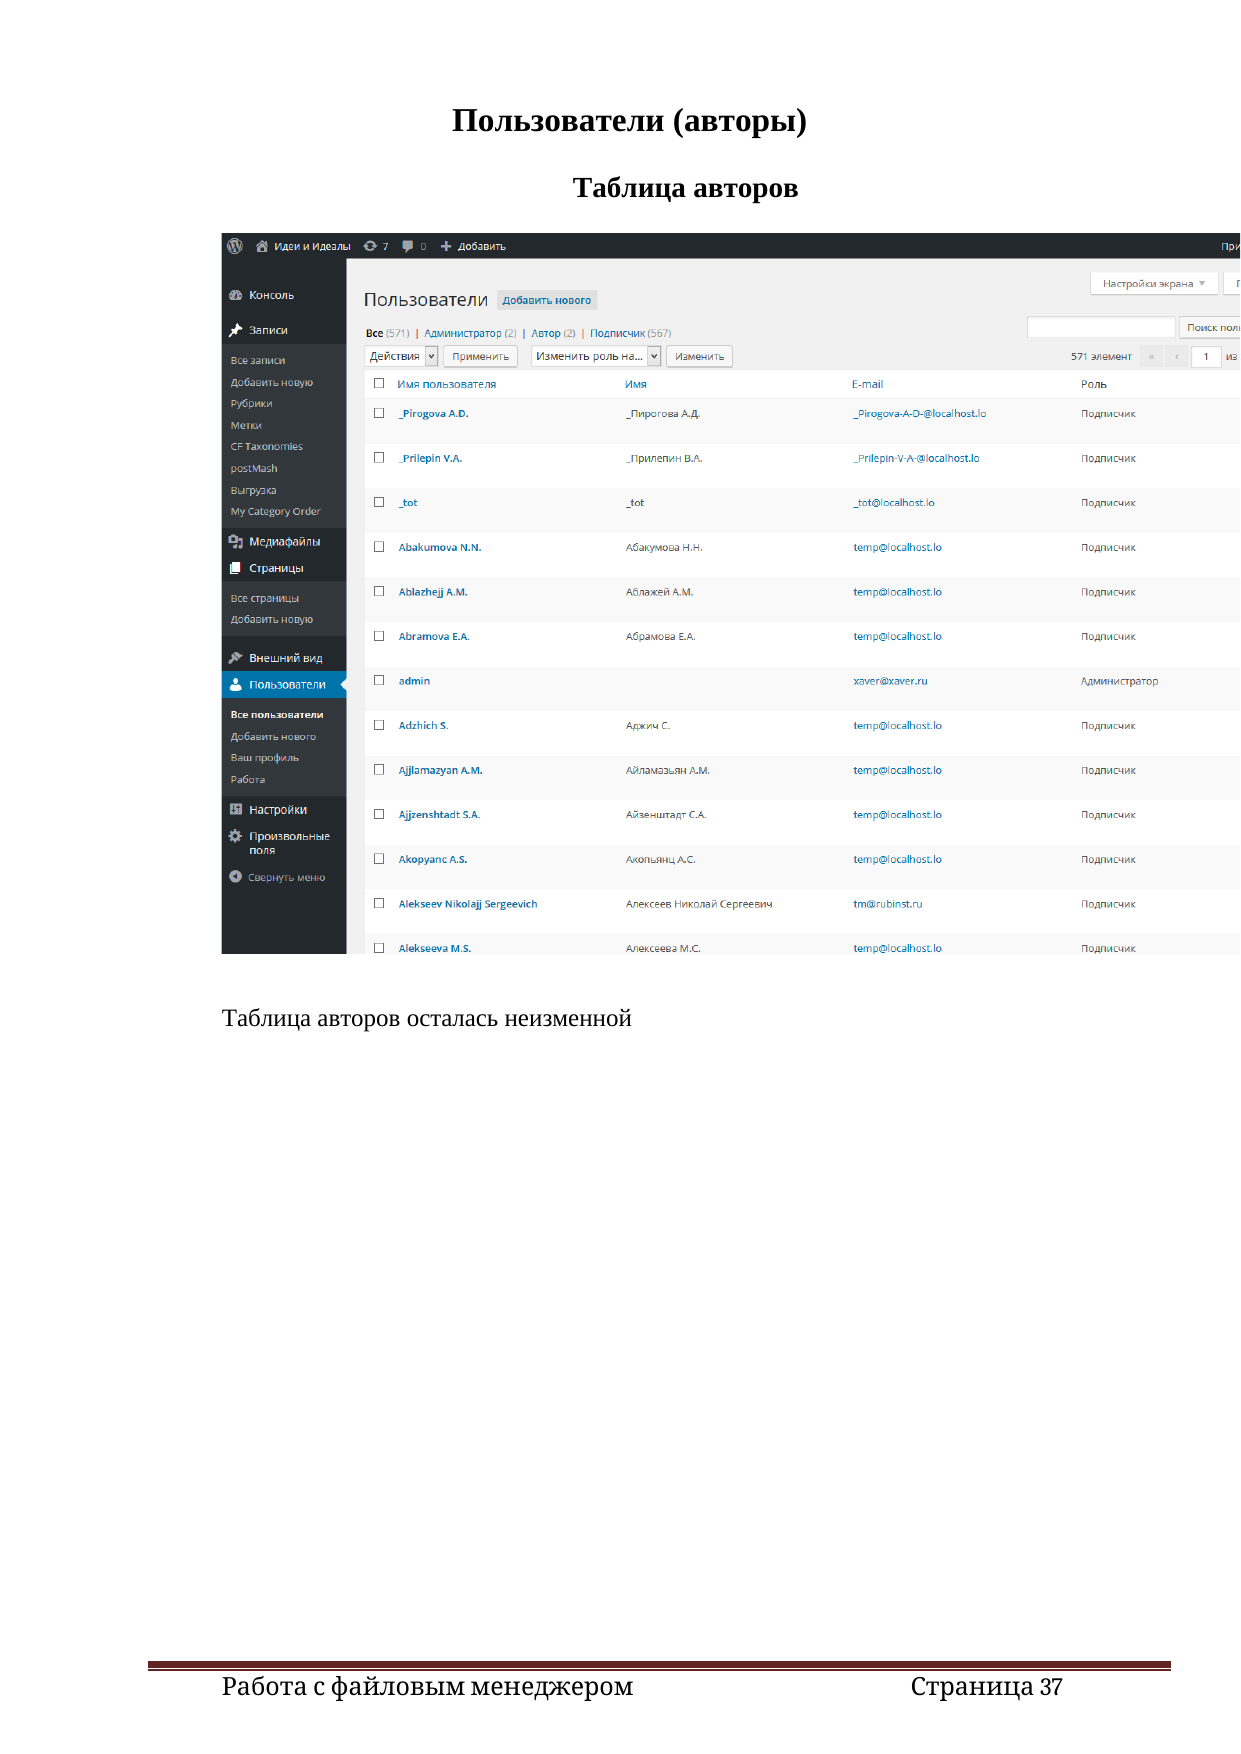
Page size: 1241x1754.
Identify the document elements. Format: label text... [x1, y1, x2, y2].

text Пользователи (авторы) [89, 101, 1171, 139]
text Таблица авторов [201, 170, 1171, 203]
picture [221, 233, 1241, 954]
text Таблица авторов осталась неизменной [148, 1003, 1171, 1032]
picture [231, 679, 241, 690]
